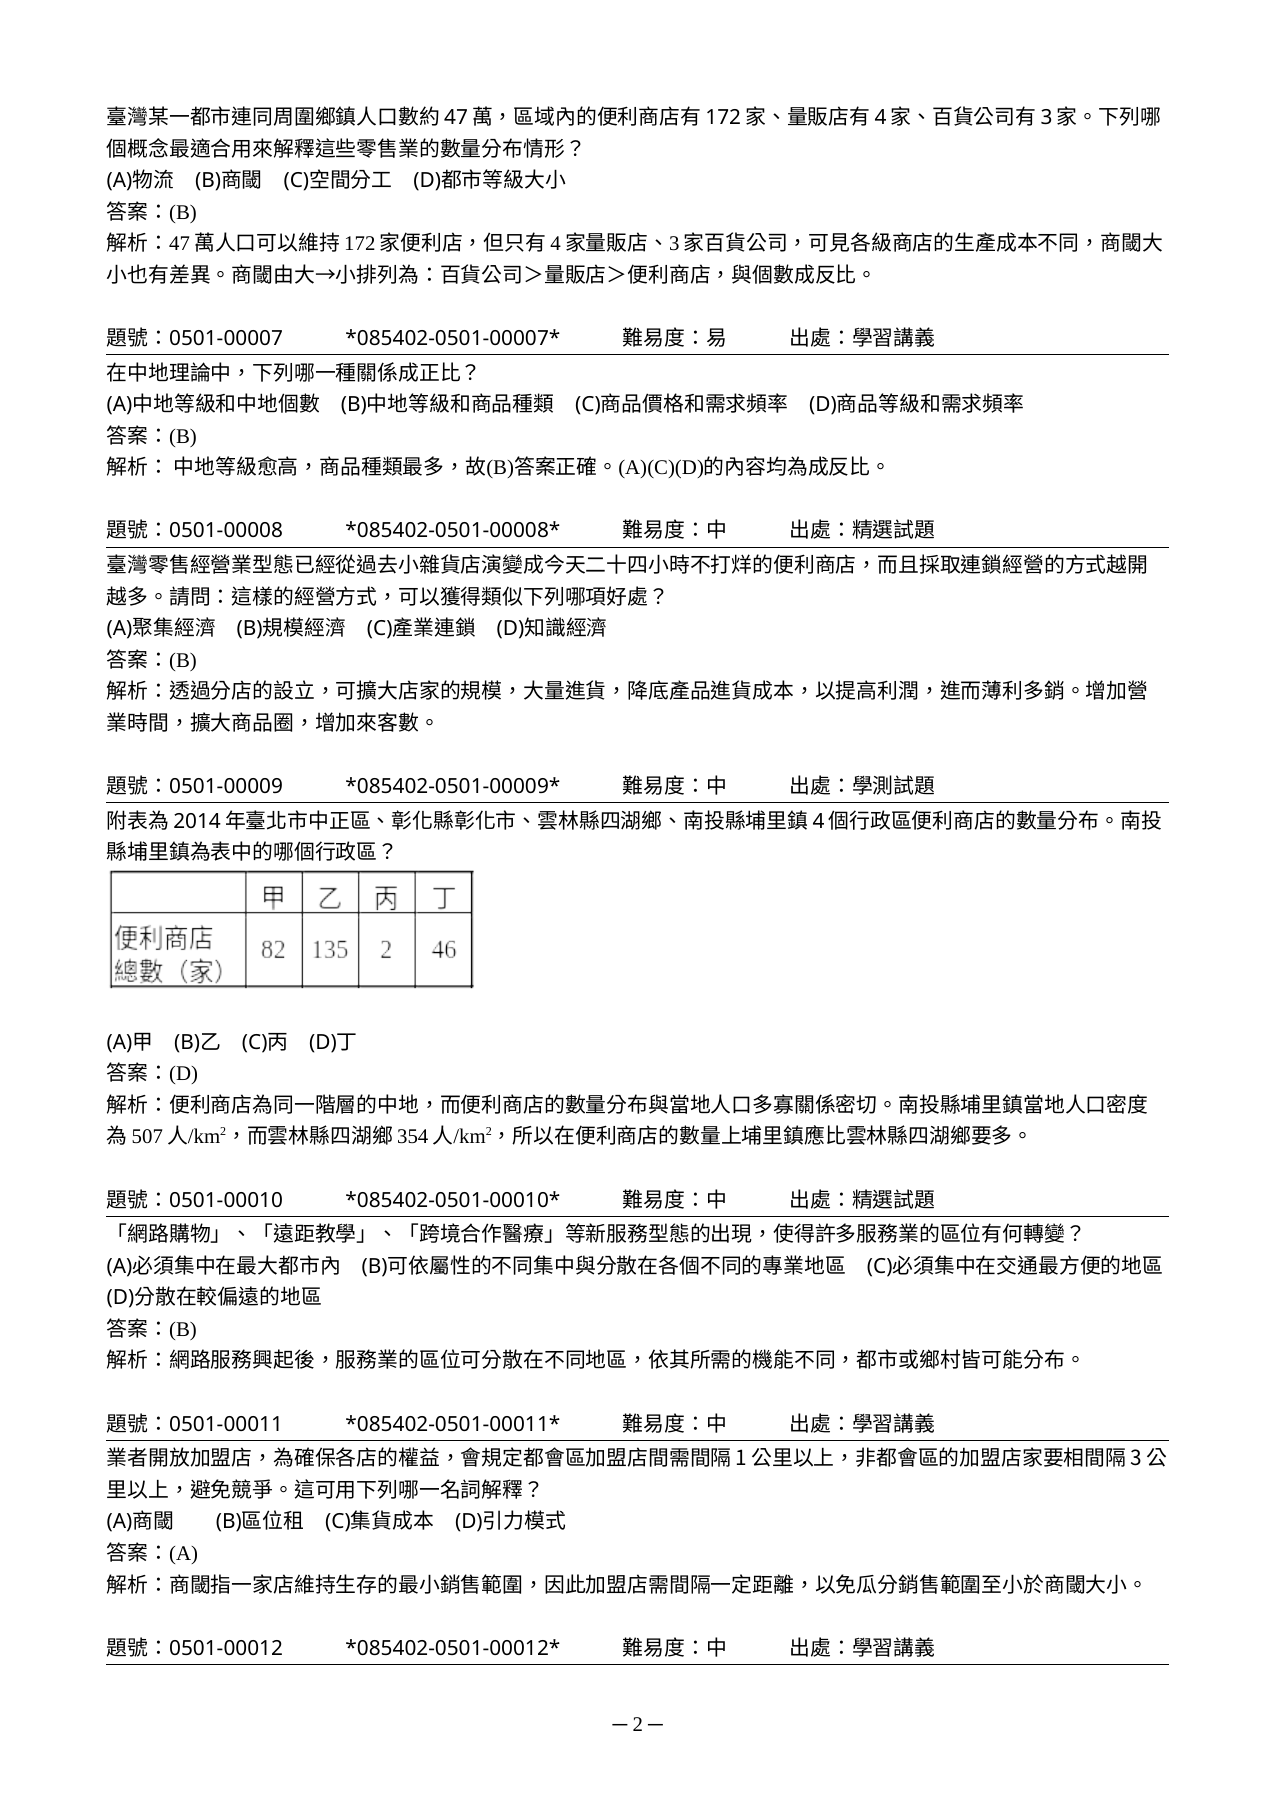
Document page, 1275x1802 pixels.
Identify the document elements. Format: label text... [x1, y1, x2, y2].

text 題號：0501-00008 *085402-0501-00008* 難易度：中 出處：精選試題 [106, 513, 1169, 547]
text 「網路購物」、「遠距教學」、「跨境合作醫療」等新服務型態的出現，使得許多服務業的區位有何轉變？ (A)必須集中在最大都市內 (B)可依屬性的不同集中與分散在各個不同的專業地區 (C)必須集中在交通最方便的地區 (D)分散在較偏遠的地區 [106, 1217, 1169, 1312]
text 題號：0501-00007 *085402-0501-00007* 難易度：易 出處：學習講義 [106, 321, 1169, 354]
text 在中地理論中，下列哪一種關係成正比？ (A)中地等級和中地個數 (B)中地等級和商品種類 (C)商品價格和需求頻率 (D)商品等級和需求頻率 [106, 355, 1169, 418]
text 答案：(B) [106, 418, 1169, 450]
text 解析：便利商店為同一階層的中地，而便利商店的數量分布與當地人口多寡關係密切。南投縣埔里鎮當地人口密度為507人/km2，而雲林縣四湖鄉354人/km2，所以在便利商店的數量上埔里鎮應比雲林縣四湖鄉要多。 [106, 1087, 1169, 1151]
text 答案：(A) [106, 1536, 1169, 1567]
text 臺灣零售經營業型態已經從過去小雜貨店演變成今天二十四小時不打烊的便利商店，而且採取連鎖經營的方式越開越多。請問：這樣的經營方式，可以獲得類似下列哪項好處？ (A)聚集經濟 (B)規模經濟 (C)產業連鎖 (D)知識經濟 [106, 548, 1169, 642]
text 臺灣某一都市連同周圍鄉鎮人口數約47萬，區域內的便利商店有172家、量販店有4家、百貨公司有3家。下列哪個概念最適合用來解釋這些零售業的數量分布情形？ (A)物流 (B)商閾 (C)空間分工 (D)都市等級大小 [106, 100, 1169, 194]
text 題號：0501-00011 *085402-0501-00011* 難易度：中 出處：學習講義 [106, 1406, 1169, 1440]
text 解析：透過分店的設立，可擴大店家的規模，大量進貨，降底產品進貨成本，以提高利潤，進而薄利多銷。增加營業時間，擴大商品圈，增加來客數。 [106, 674, 1169, 737]
text 答案：(D) [106, 1056, 1169, 1087]
text 業者開放加盟店，為確保各店的權益，會規定都會區加盟店間需間隔以上，非都會區的加盟店家要相間隔以上，避免競爭。這可用下列哪一名詞解釋？ (A)商閾 (B)區位租 (C)集貨成本 (D)引力模式 [106, 1441, 1169, 1536]
text 解析：商閾指一家店維持生存的最小銷售範圍，因此加盟店需間隔一定距離，以免瓜分銷售範圍至小於商閾大小。 [106, 1567, 1169, 1599]
text 答案：(B) [106, 642, 1169, 674]
text 題號：0501-00012 *085402-0501-00012* 難易度：中 出處：學習講義 [106, 1630, 1169, 1664]
text 題號：0501-00009 *085402-0501-00009* 難易度：中 出處：學測試題 [106, 769, 1169, 802]
text 解析：網路服務興起後，服務業的區位可分散在不同地區，依其所需的機能不同，都市或鄉村皆可能分布。 [106, 1343, 1169, 1375]
text 解析： 中地等級愈高，商品種類最多，故(B)答案正確。(A)(C)(D)的內容均為成反比。 [106, 450, 1169, 482]
text 附表為2014年臺北市中正區、彰化縣彰化市、雲林縣四湖鄉、南投縣埔里鎮4個行政區便利商店的數量分布。南投縣埔里鎮為表中的哪個行政區？ (A)甲 (B)乙 (C)丙 (D)丁 [106, 803, 1169, 1056]
text 解析：47萬人口可以維持172家便利店，但只有4家量販店、3家百貨公司，可見各級商店的生產成本不同，商閾大小也有差異。商閾由大→小排列為：百貨公司＞量販店＞便利商店，與個數成反比。 [106, 226, 1169, 289]
text 答案：(B) [106, 194, 1169, 226]
text 題號：0501-00010 *085402-0501-00010* 難易度：中 出處：精選試題 [106, 1182, 1169, 1216]
text 答案：(B) [106, 1312, 1169, 1343]
